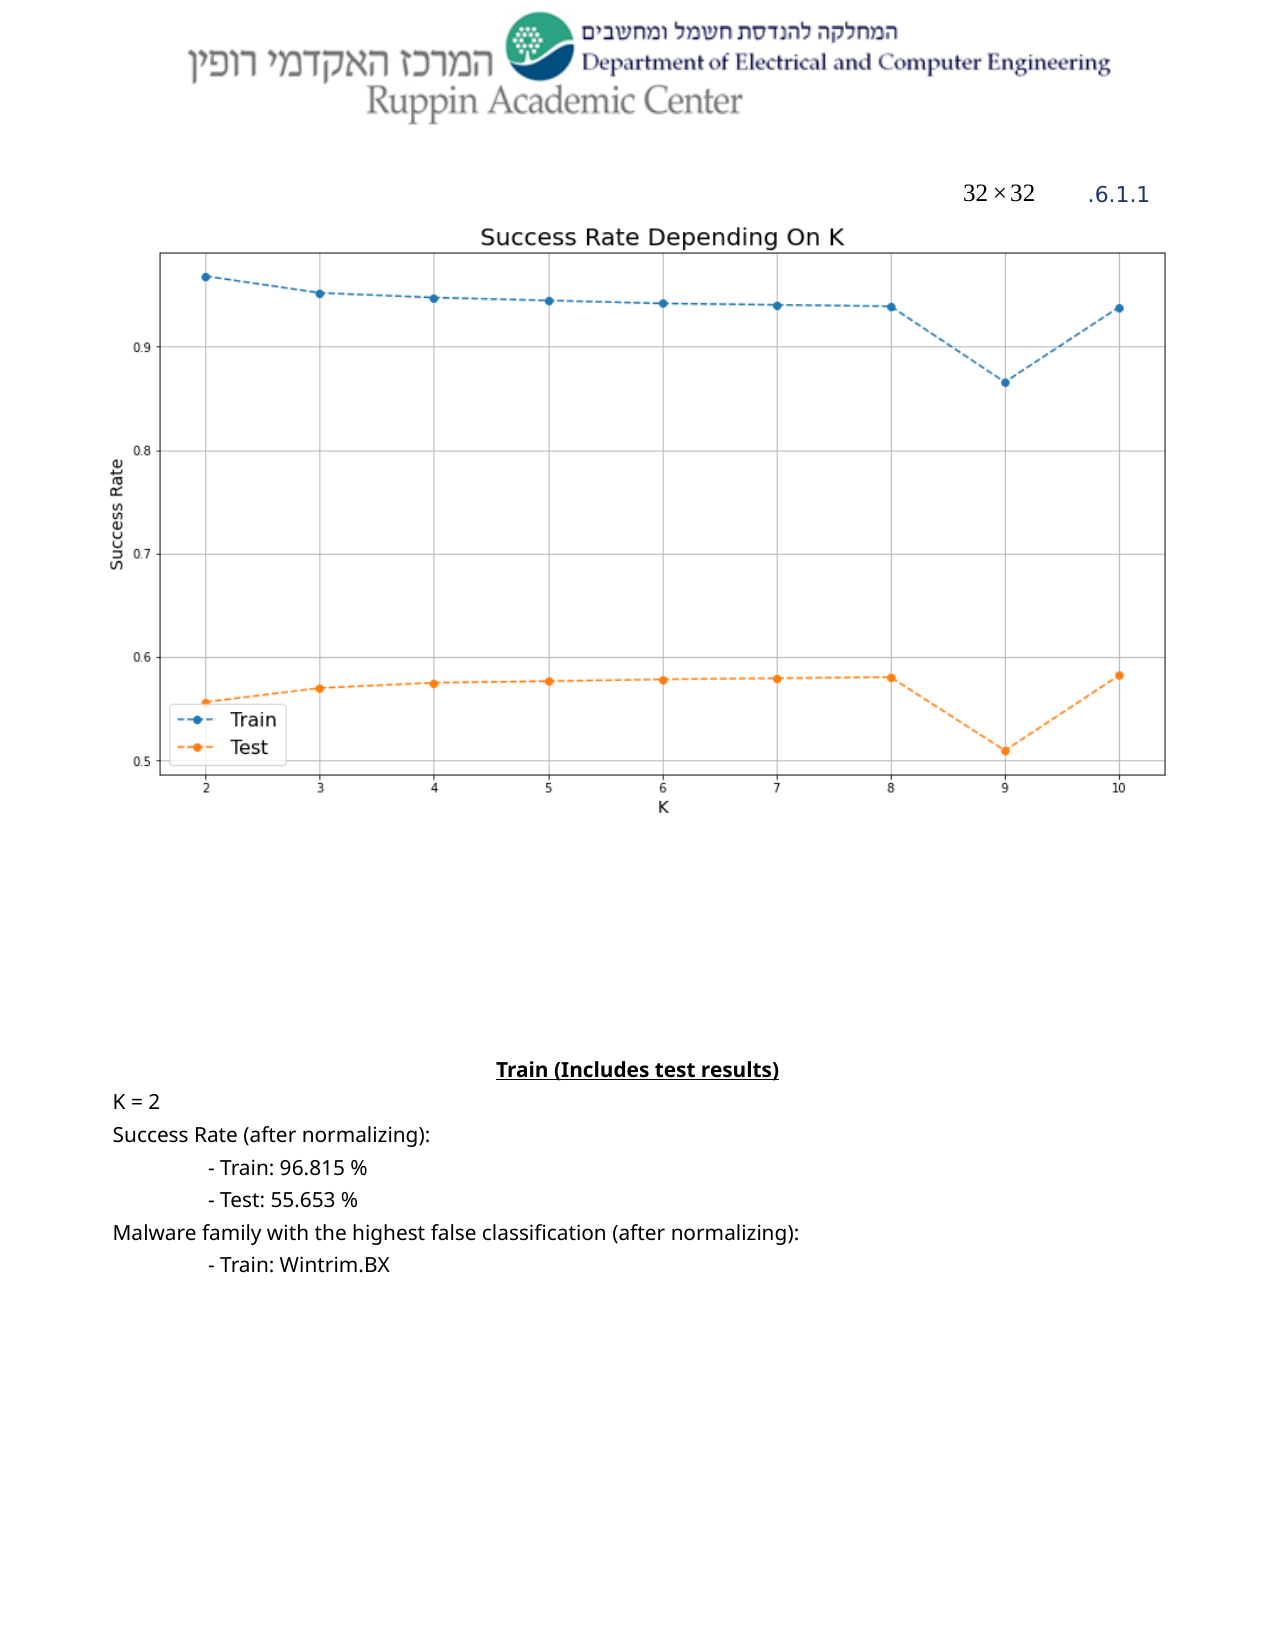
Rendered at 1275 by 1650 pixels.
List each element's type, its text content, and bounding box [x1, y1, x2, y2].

text - Test: 55.653 % [112, 1185, 1162, 1214]
text Train (Includes test results) [112, 1055, 1162, 1083]
text Success Rate (after normalizing): [112, 1120, 1162, 1148]
text - Train: 96.815 % [112, 1153, 1162, 1181]
picture [150, 9, 1125, 128]
text K = 2 [112, 1087, 1162, 1116]
text Malware family with the highest false classification (after normalizing): [112, 1218, 1162, 1246]
picture [102, 219, 1173, 825]
text - Train: Wintrim.BX [112, 1250, 1162, 1279]
